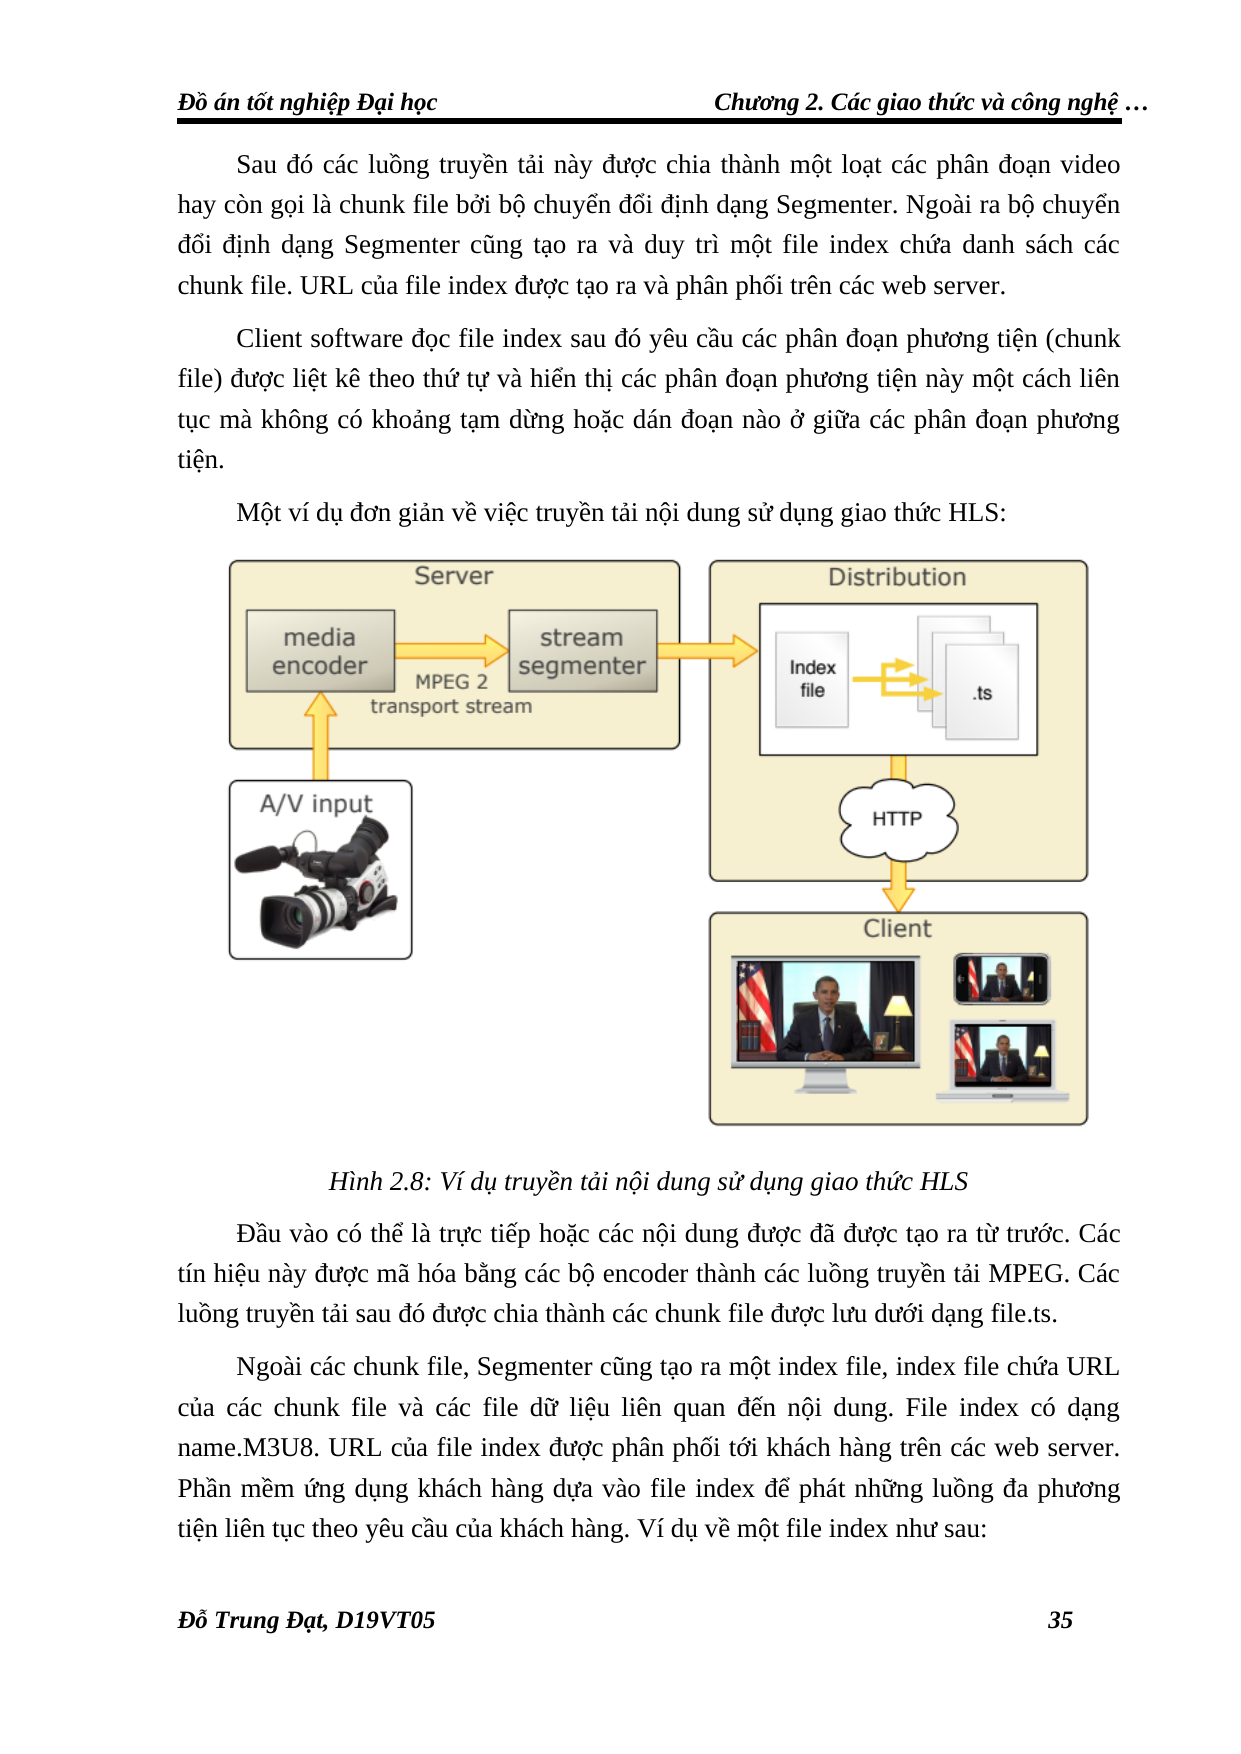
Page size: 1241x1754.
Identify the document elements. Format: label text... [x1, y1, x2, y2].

text Sau đó các luồng truyền tải này được chia thành một loạt các phân đoạn video hay còn gọi là chunk file bởi bộ chuyển đổi định dạng Segmenter. Ngoài ra bộ chuyển đổi định dạng Segmenter cũng tạo ra và duy trì một file index chứa danh sách các chunk file. URL của file index được tạo ra và phân phối trên các web server. [177, 148, 1122, 300]
text Client software đọc file index sau đó yêu cầu các phân đoạn phương tiện (chunk file) được liệt kê theo thứ tự và hiển thị các phân đoạn phương tiện này một cách liên tục mà không có khoảng tạm dừng hoặc dán đoạn nào ở giữa các phân đoạn phương tiện. [177, 322, 1122, 474]
text Ngoài các chunk file, Segmenter cũng tạo ra một index file, index file chứa URL của các chunk file và các file dữ liệu liên quan đến nội dung. File index có dạng name.M3U8. URL của file index được phân phối tới khách hàng trên các web server. Phần mềm ứng dụng khách hàng dựa vào file index để phát những luồng đa phương tiện liên tục theo yêu cầu của khách hàng. Ví dụ về một file index như sau: [177, 1350, 1122, 1543]
text Hình 2.8: Ví dụ truyền tải nội dung sử dụng giao thức HLS [177, 1165, 1122, 1196]
text Đầu vào có thể là trực tiếp hoặc các nội dung được đã được tạo ra từ trước. Các tín hiệu này được mã hóa bằng các bộ encoder thành các luồng truyền tải MPEG. Các luồng truyền tải sau đó được chia thành các chunk file được lưu dưới dạng file.ts. [177, 1217, 1122, 1329]
picture [177, 548, 1153, 1153]
text Một ví dụ đơn giản về việc truyền tải nội dung sử dụng giao thức HLS: [177, 496, 1122, 527]
